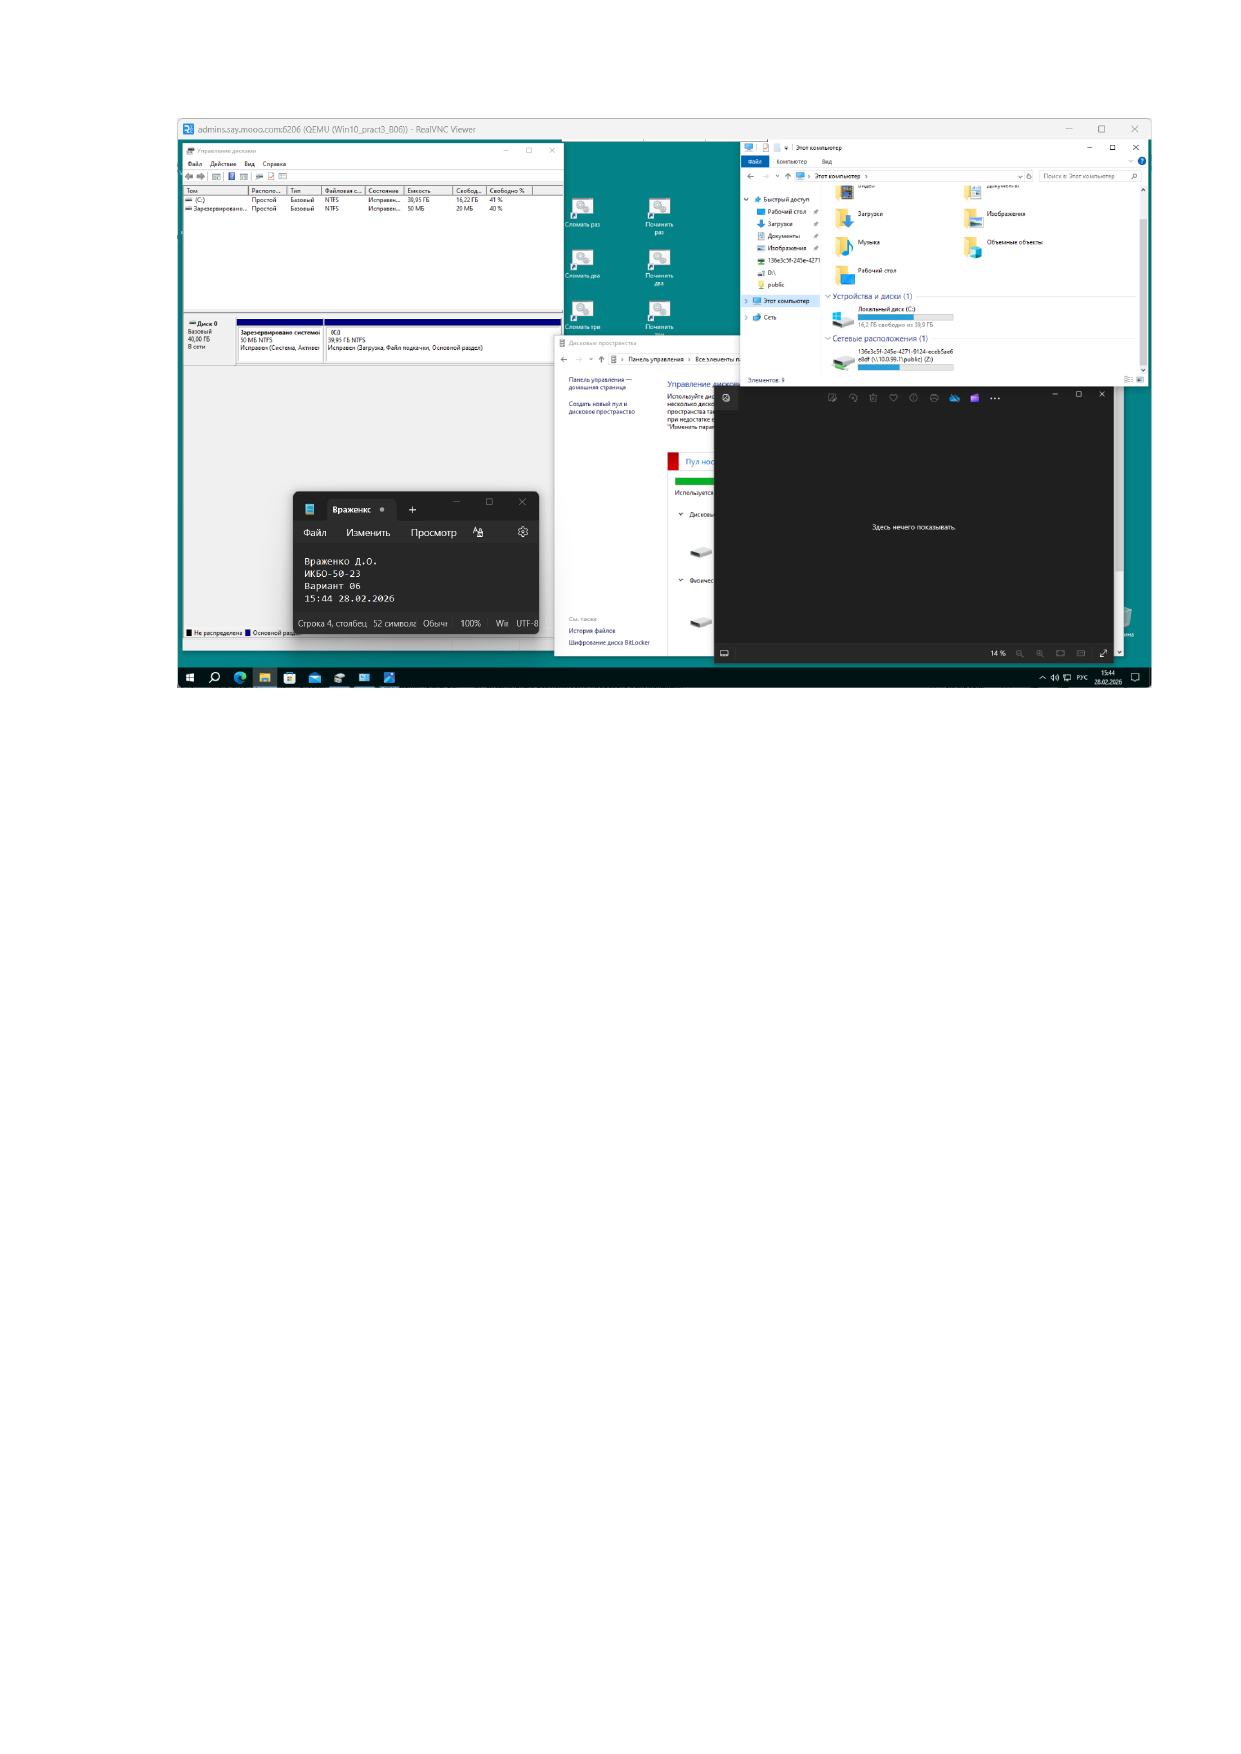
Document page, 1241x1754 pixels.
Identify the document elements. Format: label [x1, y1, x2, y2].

picture [177, 118, 1152, 688]
